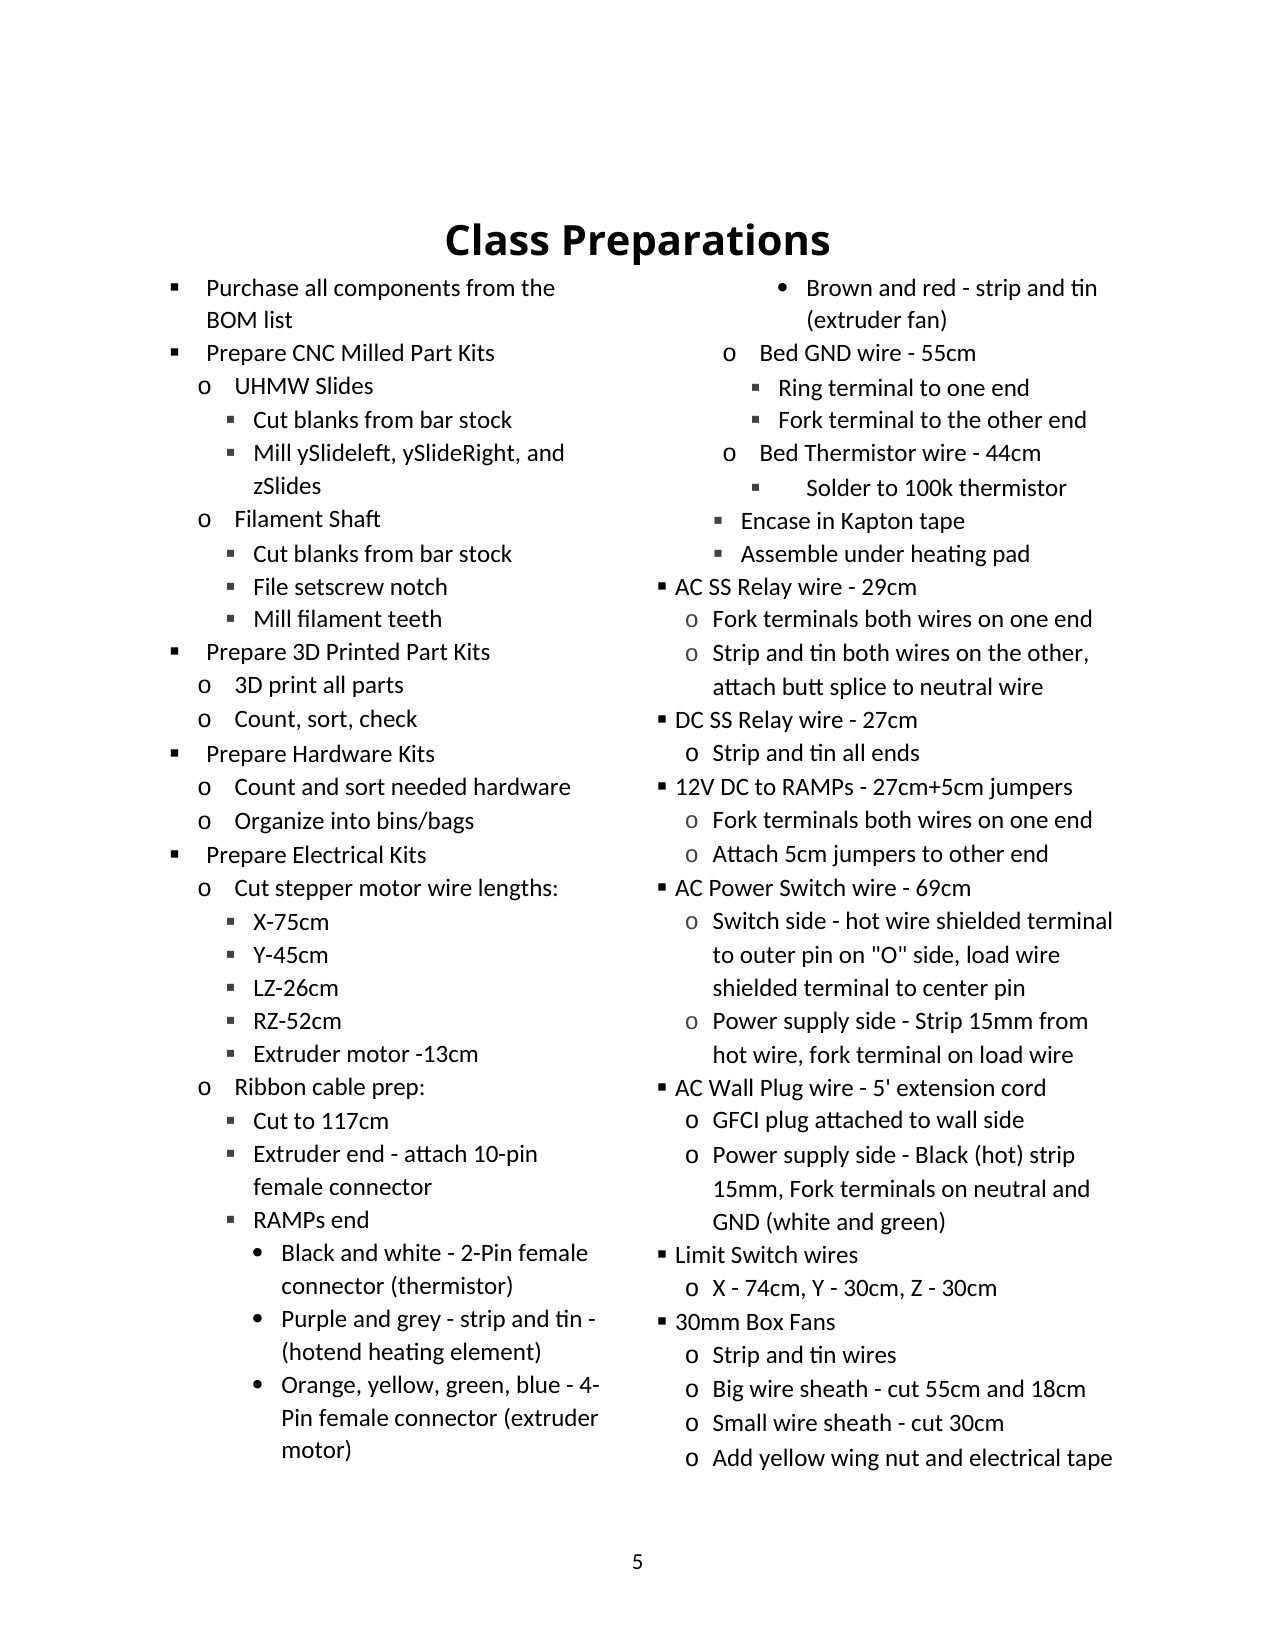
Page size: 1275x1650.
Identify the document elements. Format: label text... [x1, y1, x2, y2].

list Cut stepper motor wire lengths: [197, 872, 600, 904]
list Strip and tin both wires on the other, attach butt splice to neutral wire [684, 637, 1125, 702]
list Solder to 100k thermistor [750, 472, 1125, 502]
list Ring terminal to one end [750, 372, 1153, 402]
list Prepare Hardware Kits [169, 738, 600, 768]
list Cut blanks from bar stock [225, 538, 600, 568]
list Orange, yellow, green, blue - 4- Pin female connector (extruder motor) [253, 1369, 600, 1465]
subtitle Class Preparations [150, 210, 1125, 267]
list X - 74cm, Y - 30cm, Z - 30cm [684, 1272, 1125, 1303]
list 12V DC to RAMPs - 27cm+5cm jumpers [656, 771, 1125, 802]
list Strip and tin all ends [684, 737, 1125, 769]
list RZ-52cm [225, 1005, 600, 1036]
list Attach 5cm jumpers to other end [684, 838, 1125, 870]
list Add yellow wing nut and electrical tape [684, 1442, 1125, 1473]
list Assemble under heating pad [712, 538, 1125, 568]
list Small wire sheath - cut 30cm [684, 1407, 1125, 1439]
list DC SS Relay wire - 27cm [656, 704, 1125, 735]
list Mill ySlideleft, ySlideRight, and zSlides [225, 438, 600, 501]
list Extruder end - attach 10-pin female connector [225, 1138, 600, 1202]
list Brown and red - strip and tin (extruder fan) [778, 272, 1125, 335]
list Extruder motor -13cm [225, 1038, 600, 1069]
list GFCI plug attached to wall side [684, 1104, 1125, 1136]
list RAMPs end [225, 1204, 600, 1235]
list Limit Switch wires [656, 1239, 1125, 1269]
list Cut to 117cm [225, 1105, 600, 1136]
list Fork terminals both wires on one end [684, 804, 1125, 836]
list Bed Thermistor wire - 44cm [722, 438, 1125, 469]
list Strip and tin wires [684, 1339, 1125, 1371]
list AC Wall Plug wire - 5' extension cord [656, 1072, 1125, 1102]
list UHMW Slides [197, 370, 600, 402]
list Prepare 3D Printed Part Kits [169, 636, 600, 667]
list X-75cm [225, 907, 600, 937]
list Purchase all components from the BOM list [169, 272, 600, 335]
list Count, sort, check [197, 704, 600, 735]
list Organize into bins/bags [197, 805, 600, 837]
list Fork terminals both wires on one end [684, 603, 1125, 635]
list Purple and grey - strip and tin - (hotend heating element) [253, 1303, 600, 1366]
list AC Power Switch wire - 69cm [656, 872, 1125, 903]
list Switch side - hot wire shielded terminal to outer pin on "O" side, load wire shielded terminal to center pin [684, 905, 1125, 1002]
list Power supply side - Black (hot) strip 15mm, Fork terminals on neutral and GND (white and green) [684, 1139, 1125, 1236]
list Prepare CNC Milled Part Kits [169, 337, 600, 368]
list Big wire sheath - cut 55cm and 18cm [684, 1373, 1125, 1405]
list Mill filament teeth [225, 603, 600, 634]
list Y-45cm [225, 939, 600, 970]
list 30mm Box Fans [656, 1306, 1125, 1337]
list Black and white - 2-Pin female connector (thermistor) [253, 1237, 600, 1301]
list Bed GND wire - 55cm [722, 337, 1125, 369]
list LZ-26cm [225, 972, 600, 1003]
list Prepare Electrical Kits [169, 839, 600, 870]
list Filament Shaft [197, 503, 600, 535]
list Count and sort needed hardware [197, 771, 600, 803]
list 3D print all parts [197, 669, 600, 701]
list Ribbon cable prep: [197, 1071, 600, 1103]
list Encase in Kapton tape [712, 505, 1125, 535]
list AC SS Relay wire - 29cm [656, 571, 1125, 601]
list Power supply side - Strip 15mm from hot wire, fork terminal on load wire [684, 1005, 1125, 1069]
list Fork terminal to the other end [750, 405, 1153, 435]
list Cut blanks from bar stock [225, 405, 600, 435]
list File setscrew notch [225, 571, 600, 601]
